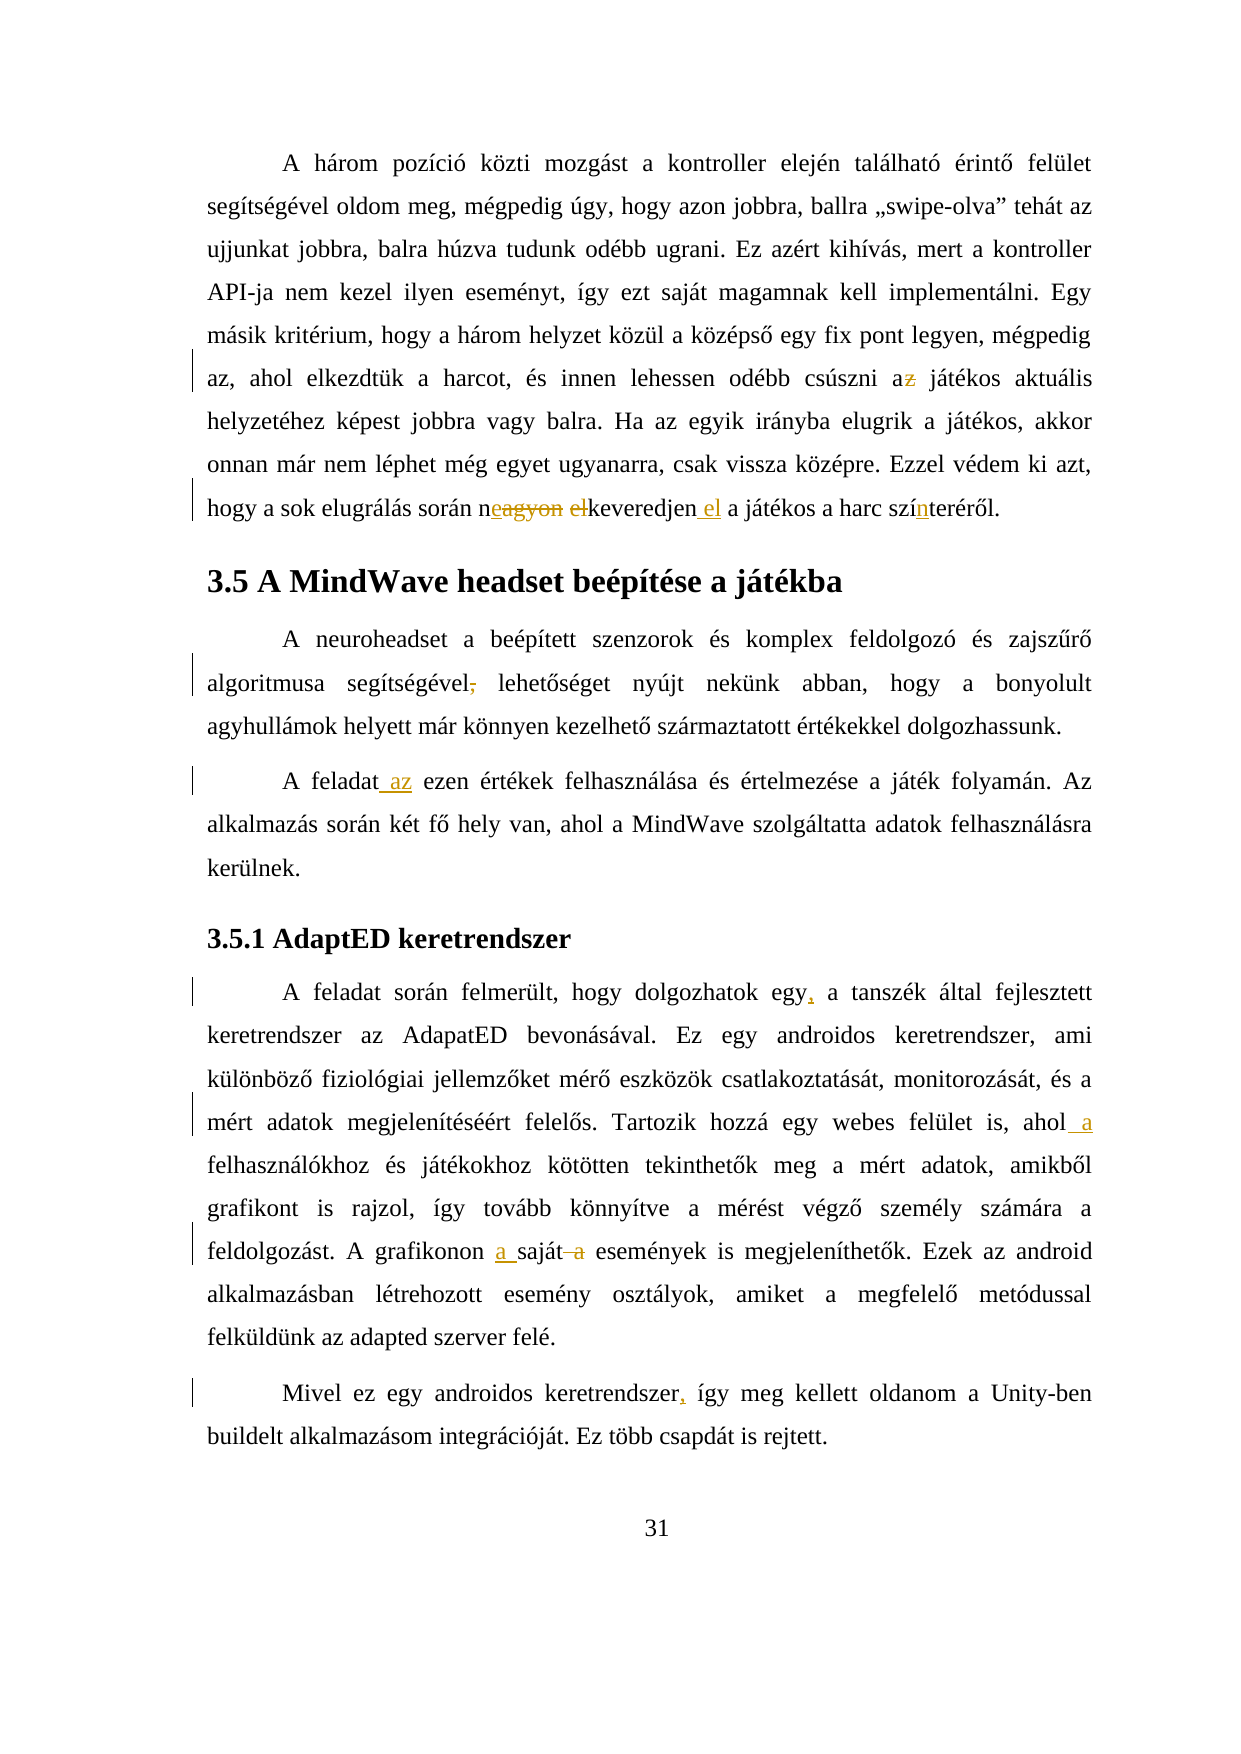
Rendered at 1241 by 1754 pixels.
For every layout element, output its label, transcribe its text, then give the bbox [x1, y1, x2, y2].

subtitle A MindWave headset beépítése a játékba [207, 561, 1092, 599]
subtitle AdaptED keretrendszer [207, 921, 1092, 954]
text A feladat ezen értékek felhasználása és értelmezése a játék folyamán. Az alkalmazás során két fő hely van, ahol a MindWave szolgáltatta adatok felhasználásra kerülnek. [207, 766, 1092, 881]
text Mivel ez egy androidos keretrendszer így meg kellett oldanom a Unity-ben buildelt alkalmazásom integrációját. Ez több csapdát is rejtett. [207, 1378, 1092, 1450]
text A feladat során felmerült, hogy dolgozhatok egy a tanszék által fejlesztett keretrendszer az AdapatED bevonásával. Ez egy androidos keretrendszer, ami különböző fiziológiai jellemzőket mérő eszközök csatlakoztatását, monitorozását, és a mért adatok megjelenítéséért felelős. Tartozik hozzá egy webes felület is, ahol felhasználókhoz és játékokhoz kötötten tekinthetők meg a mért adatok, amikből grafikont is rajzol, így tovább könnyítve a mérést végző személy számára a feldolgozást. A grafikonon saját események is megjeleníthetők. Ezek az android alkalmazásban létrehozott esemény osztályok, amiket a megfelelő metódussal felküldünk az adapted szerver felé. [207, 977, 1092, 1351]
text A három pozíció közti mozgást a kontroller elején található érintő felület segítségével oldom meg, mégpedig úgy, hogy azon jobbra, ballra „swipe-olva” tehát az ujjunkat jobbra, balra húzva tudunk odébb ugrani. Ez azért kihívás, mert a kontroller API-ja nem kezel ilyen eseményt, így ezt saját magamnak kell implementálni. Egy másik kritérium, hogy a három helyzet közül a középső egy fix pont legyen, mégpedig az, ahol elkezdtük a harcot, és innen lehessen odébb csúszni a játékos aktuális helyzetéhez képest jobbra vagy balra. Ha az egyik irányba elugrik a játékos, akkor onnan már nem léphet még egyet ugyanarra, csak vissza középre. Ezzel védem ki azt, hogy a sok elugrálás során n keveredjen a játékos a harc szíteréről. [207, 148, 1092, 521]
text A neuroheadset a beépített szenzorok és komplex feldolgozó és zajszűrő algoritmusa segítségével lehetőséget nyújt nekünk abban, hogy a bonyolult agyhullámok helyett már könnyen kezelhető származtatott értékekkel dolgozhassunk. [207, 624, 1092, 739]
